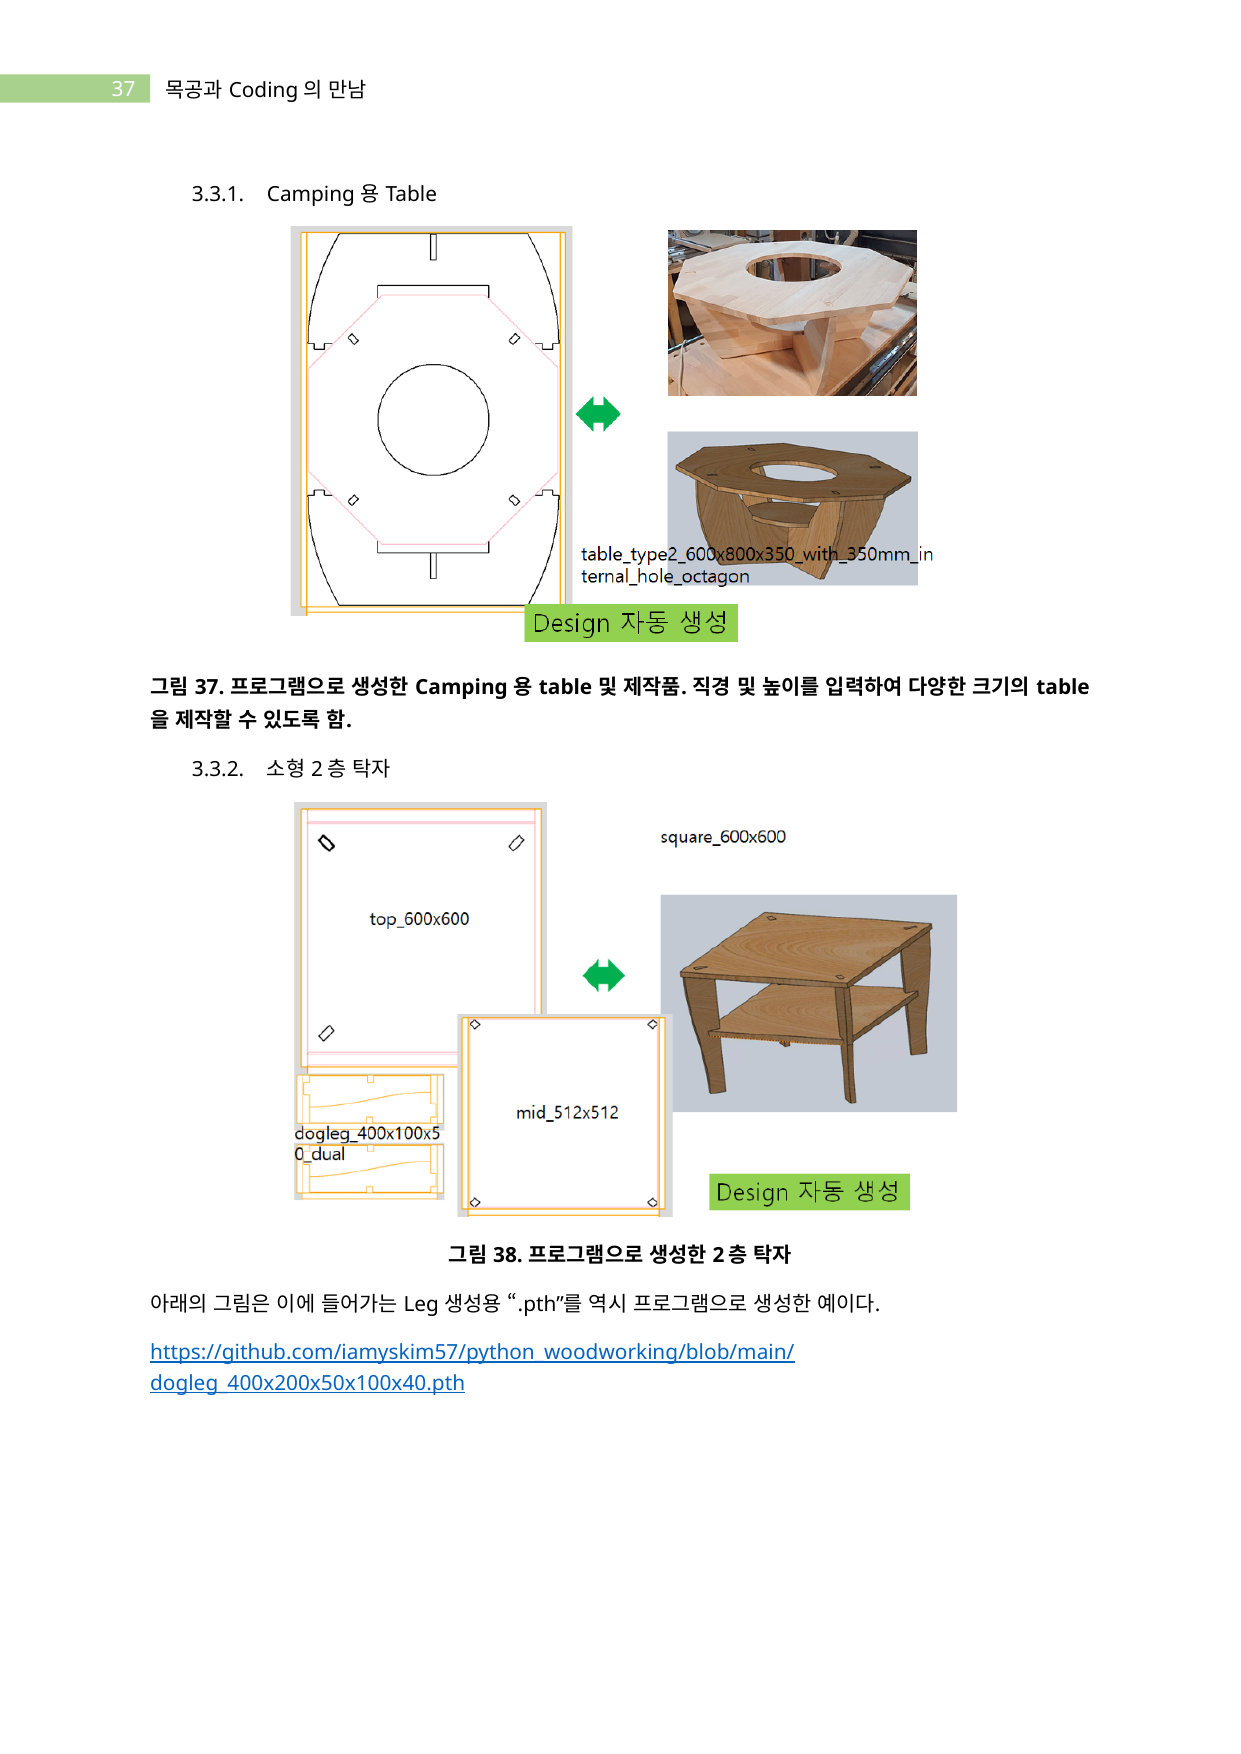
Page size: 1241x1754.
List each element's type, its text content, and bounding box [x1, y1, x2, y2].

picture [290, 226, 950, 652]
text 아래의 그림은 이에 들어가는 Leg 생성용 “.pth”를 역시 프로그램으로 생성한 예이다. [150, 1288, 1090, 1318]
picture [283, 802, 958, 1220]
subtitle Camping 용 Table [192, 177, 1090, 207]
text https://github.com/iamyskim57/python_woodworking/blob/main/dogleg_400x200x50x100x40.pth [150, 1337, 1090, 1396]
text 그림 37. 프로그램으로 생성한 Camping 용 table 및 제작품. 직경 및 높이를 입력하여 다양한 크기의 table 을 제작할 수 있도록 함. [150, 671, 1090, 733]
text 그림 38. 프로그램으로 생성한 2층 탁자 [150, 1238, 1090, 1269]
subtitle 소형 2층 탁자 [192, 753, 1090, 783]
